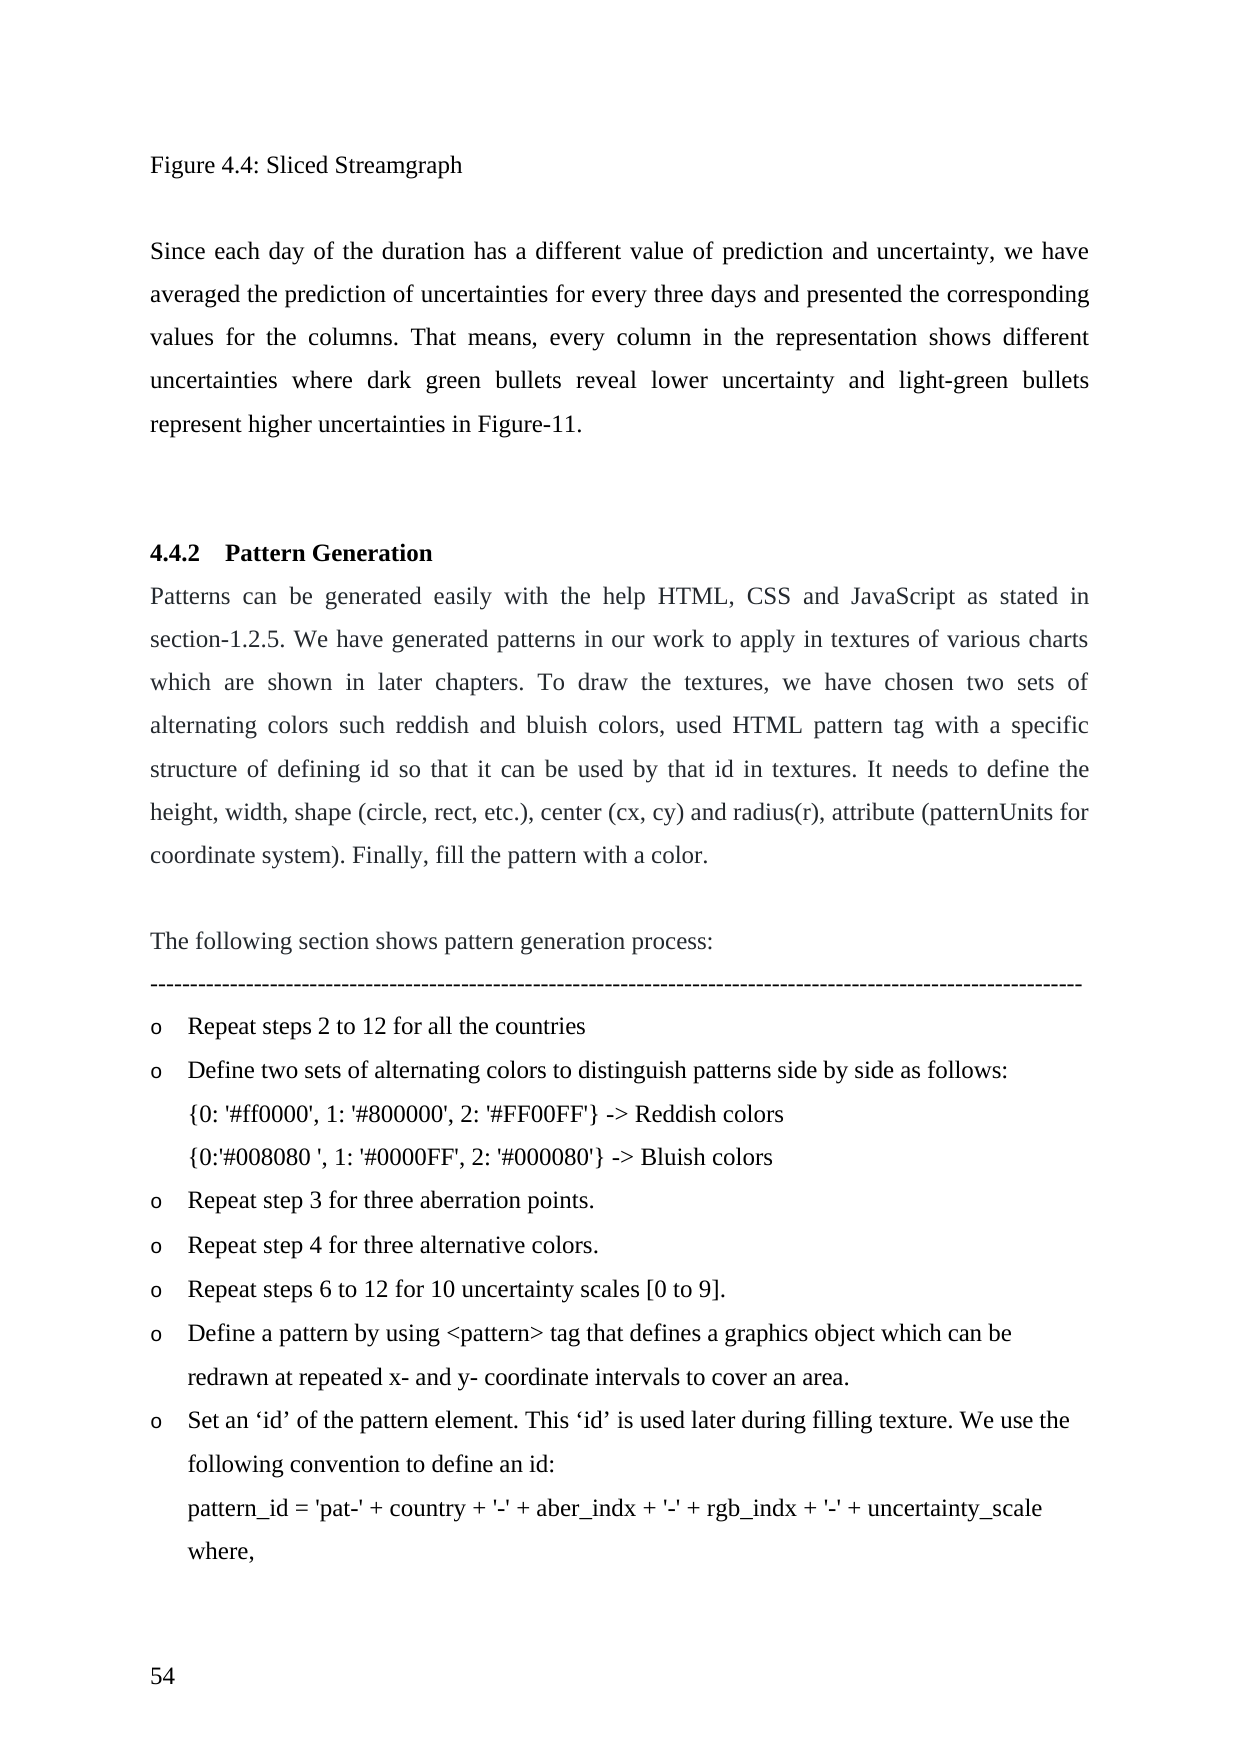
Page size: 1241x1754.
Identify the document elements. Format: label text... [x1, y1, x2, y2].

list Define two sets of alternating colors to distinguish patterns side by side as follows: {0: '#ff0000', 1: '#800000', 2: '#FF00FF'} -> Reddish colors {0:'#008080 ', 1: '#0000FF', 2: '#000080'} -> Bluish colors [150, 1055, 1090, 1171]
list Repeat step 3 for three aberration points. [150, 1185, 1090, 1215]
list Repeat step 4 for three alternative colors. [150, 1230, 1090, 1259]
list Define a pattern by using <pattern> tag that defines a graphics object which can be redrawn at repeated x- and y- coordinate intervals to cover an area. [150, 1318, 1090, 1391]
text Figure 4.4: Sliced Streamgraph [150, 150, 1090, 179]
text The following section shows pattern generation process: [150, 926, 1090, 955]
text 4.4.2 Pattern Generation [150, 538, 1090, 567]
list Repeat steps 2 to 12 for all the countries [150, 1011, 1090, 1040]
list Repeat steps 6 to 12 for 10 uncertainty scales [0 to 9]. [150, 1274, 1090, 1304]
list where, [187, 1536, 1090, 1564]
list Set an ‘id’ of the pattern element. This ‘id’ is used later during filling texture. We use the following convention to define an id: pattern_id = 'pat-' + country + '-' + aber_indx + '-' + rgb_indx + '-' + uncertainty_scale [150, 1406, 1090, 1521]
text Since each day of the duration has a different value of prediction and uncertainty, we have averaged the prediction of uncertainties for every three days and presented the corresponding values for the columns. That means, every column in the representation shows different uncertainties where dark green bullets reveal lower uncertainty and light-green bullets represent higher uncertainties in Figure-11. [150, 236, 1090, 437]
text Patterns can be generated easily with the help HTML, CSS and JavaScript as stated in section-1.2.5. We have generated patterns in our work to apply in textures of various charts which are shown in later chapters. To draw the textures, we have chosen two sets of alternating colors such reddish and bluish colors, used HTML pattern tag with a specific structure of defining id so that it can be used by that id in textures. It needs to define the height, width, shape (circle, rect, etc.), center (cx, cy) and radius(r), attribute (patternUnits for coordinate system). Finally, fill the pattern with a color. [150, 581, 1090, 869]
